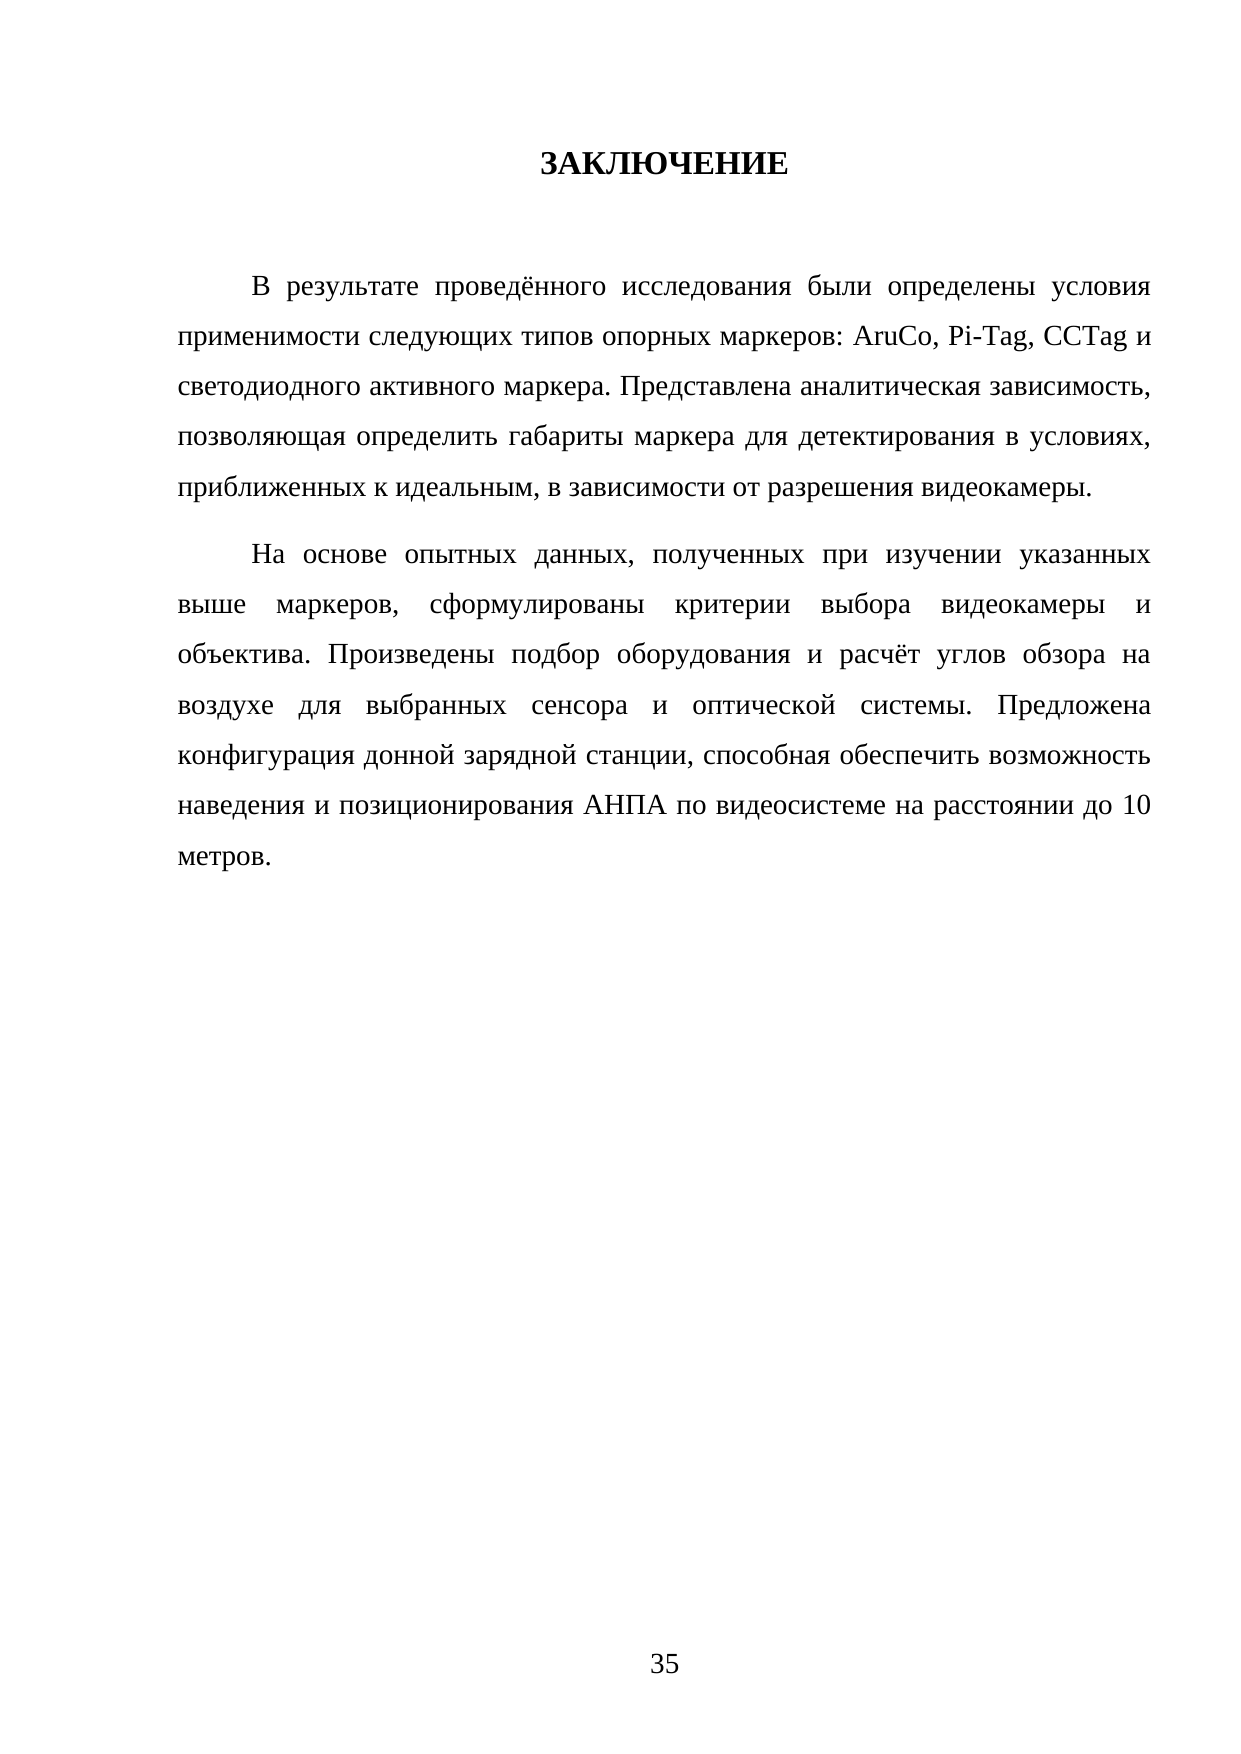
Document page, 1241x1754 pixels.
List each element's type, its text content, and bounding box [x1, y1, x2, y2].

text На основе опытных данных, полученных при изучении указанных выше маркеров, сформулированы критерии выбора видеокамеры и объектива. Произведены подбор оборудования и расчёт углов обзора на воздухе для выбранных сенсора и оптической системы. Предложена конфигурация донной зарядной станции, способная обеспечить возможность наведения и позиционирования АНПА по видеосистеме на расстоянии до 10 метров. [177, 536, 1152, 871]
text В результате проведённого исследования были определены условия применимости следующих типов опорных маркеров: AruCo, Pi-Tag, CCTag и светодиодного активного маркера. Представлена аналитическая зависимость, позволяющая определить габариты маркера для детектирования в условиях, приближенных к идеальным, в зависимости от разрешения видеокамеры. [177, 268, 1152, 502]
subtitle ЗАКЛЮЧЕНИЕ [177, 143, 1152, 181]
